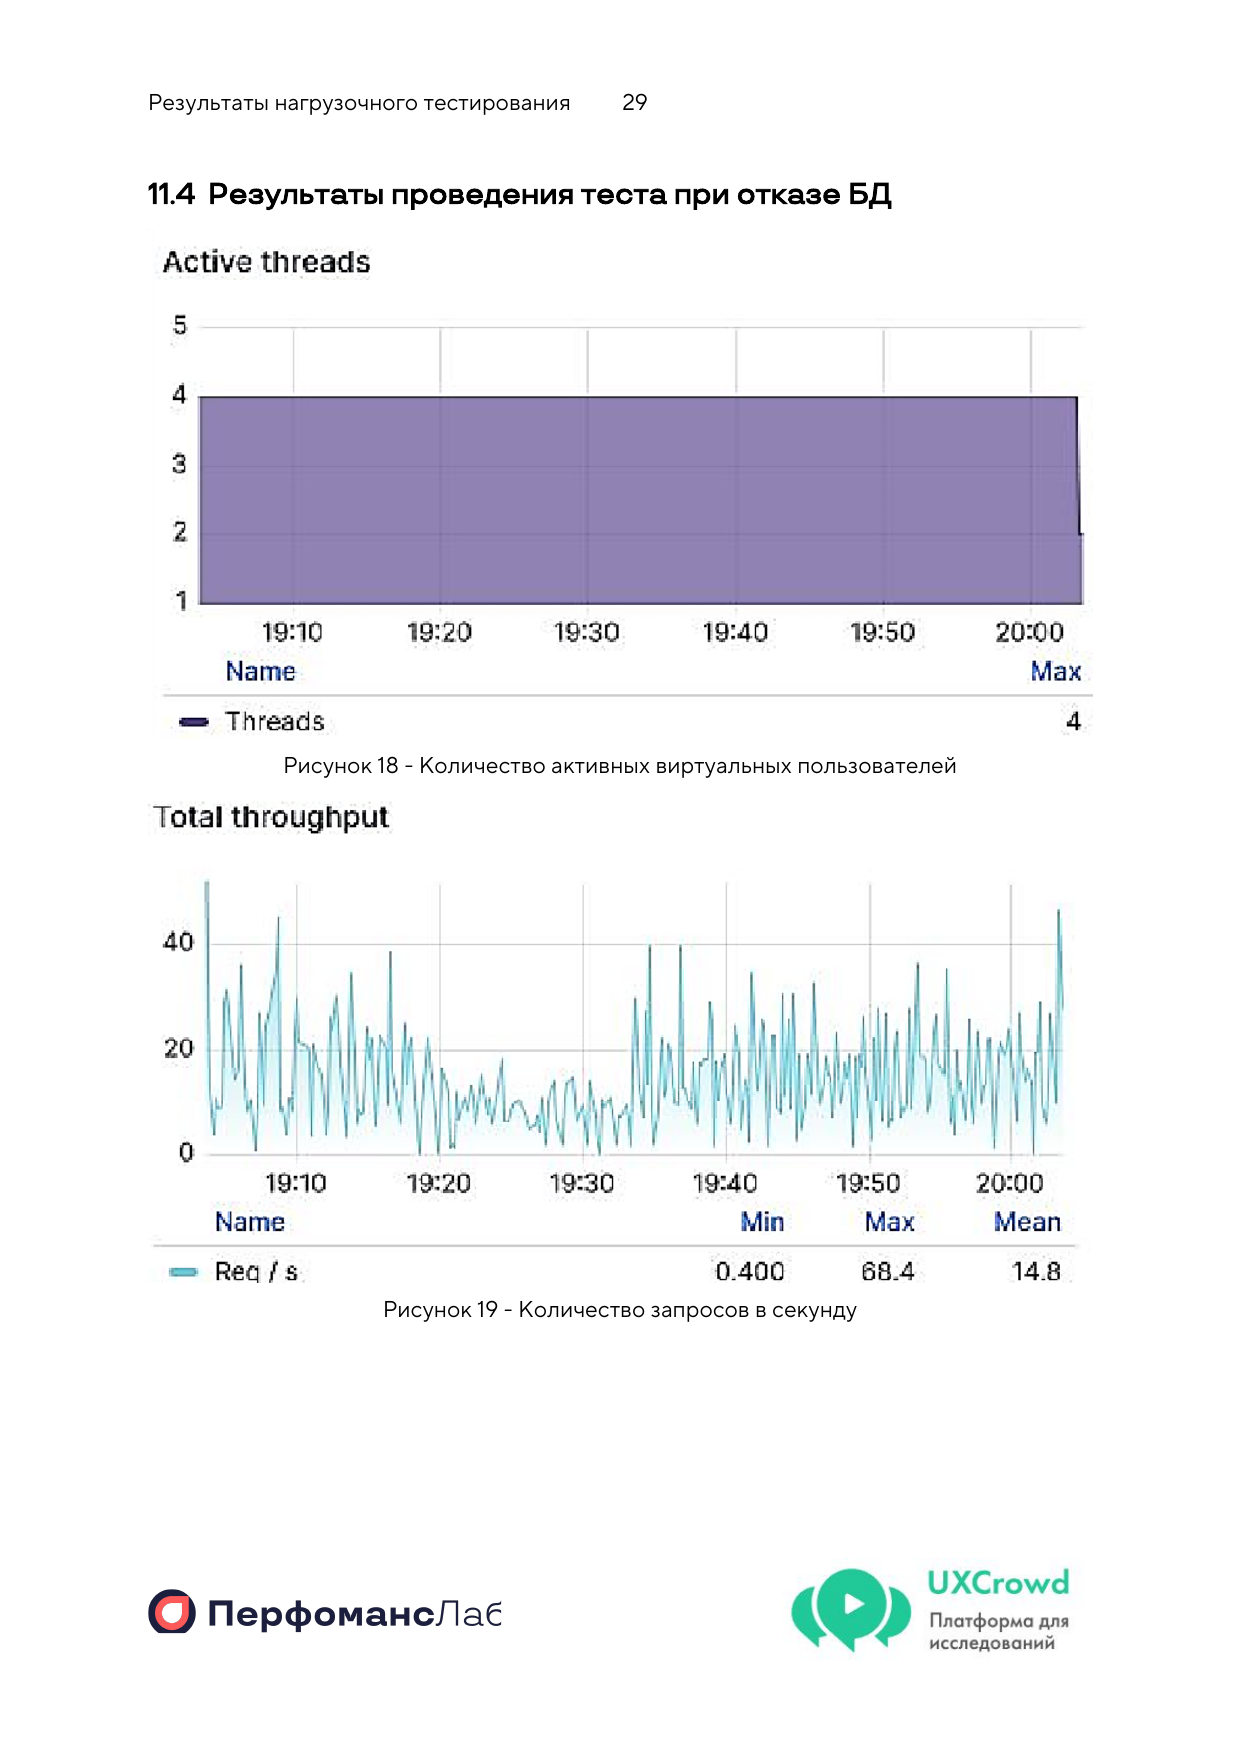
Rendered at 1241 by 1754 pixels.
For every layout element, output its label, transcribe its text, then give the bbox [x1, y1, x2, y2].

picture [148, 1589, 502, 1634]
picture [147, 793, 1093, 1283]
picture [781, 1558, 1093, 1666]
text Рисунок 19 - Количество запросов в секунду [148, 1295, 1092, 1325]
text Рисунок 18 - Количество активных виртуальных пользователей [148, 752, 1092, 781]
subtitle Результаты проведения теста при отказе БД [148, 177, 1092, 212]
picture [147, 229, 1093, 739]
